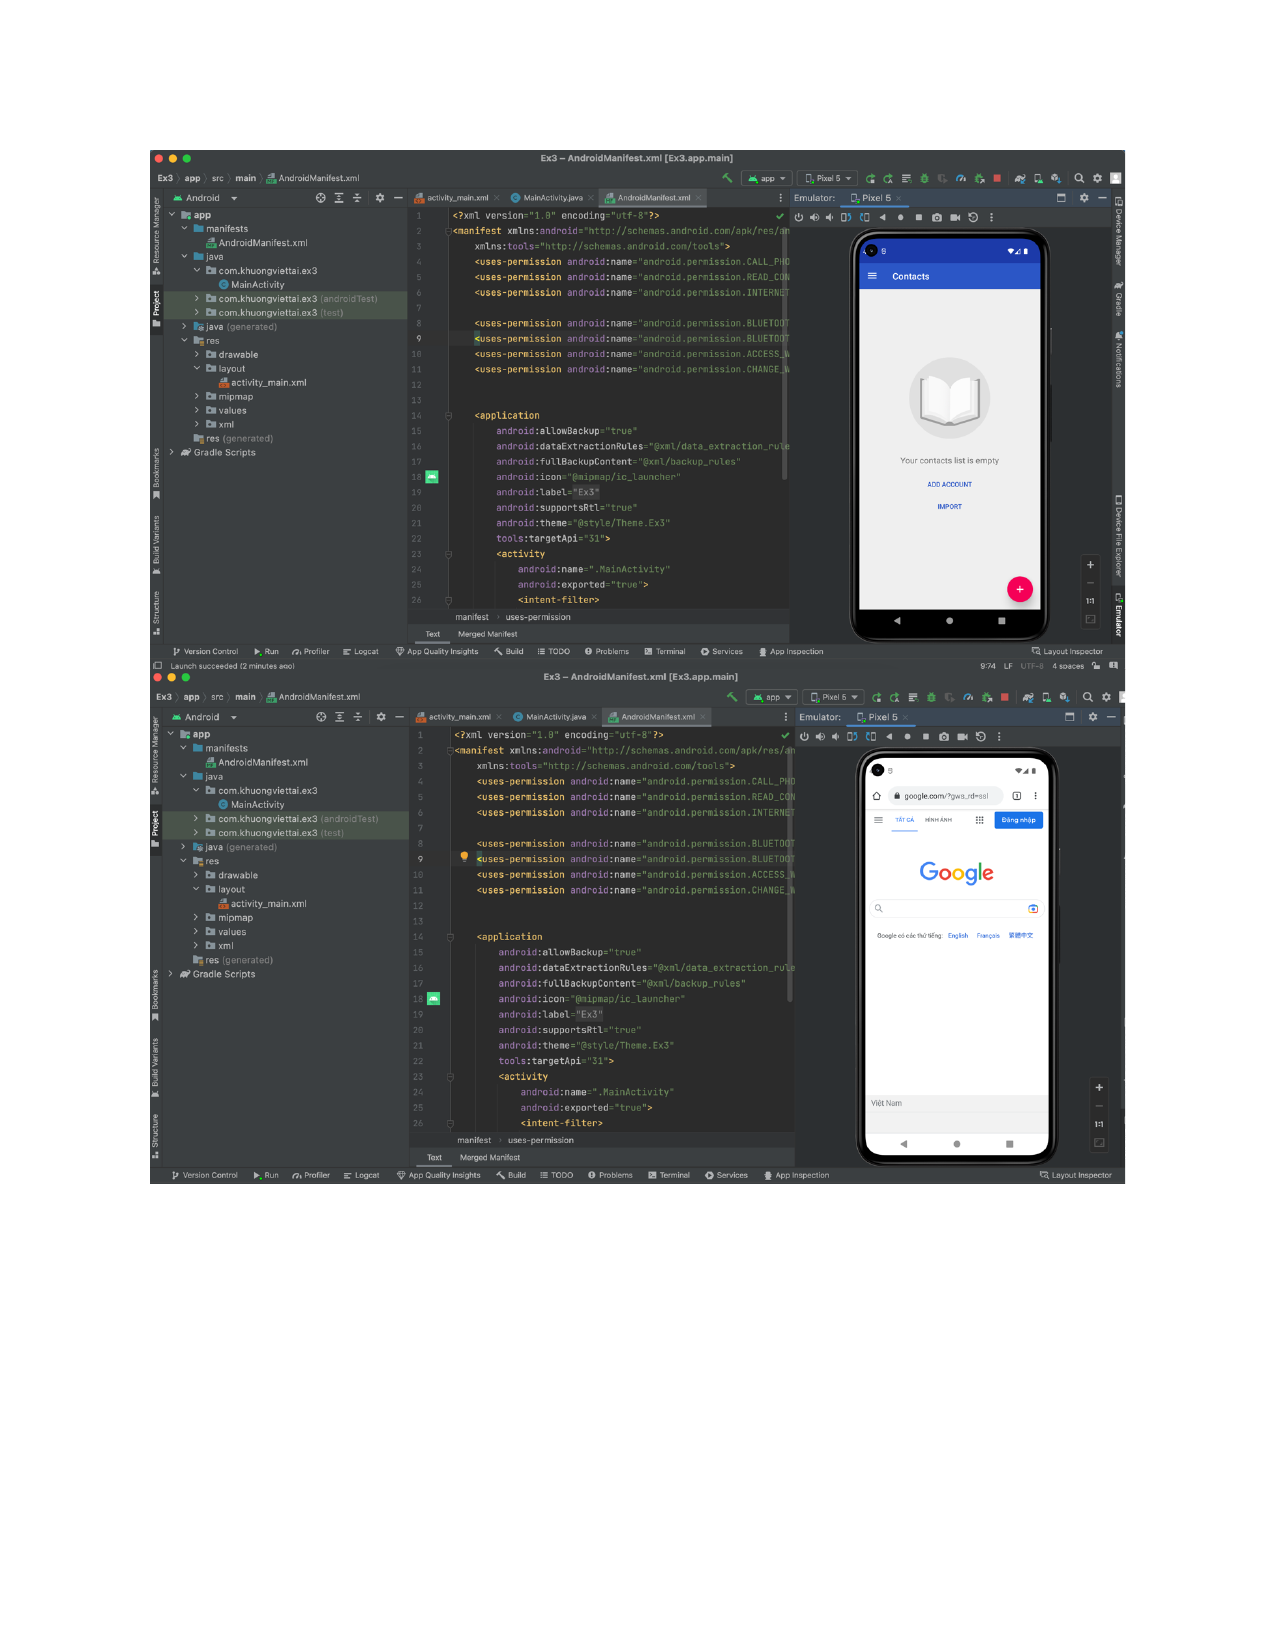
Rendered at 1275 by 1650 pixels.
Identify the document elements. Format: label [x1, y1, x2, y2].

picture [150, 150, 1125, 1184]
